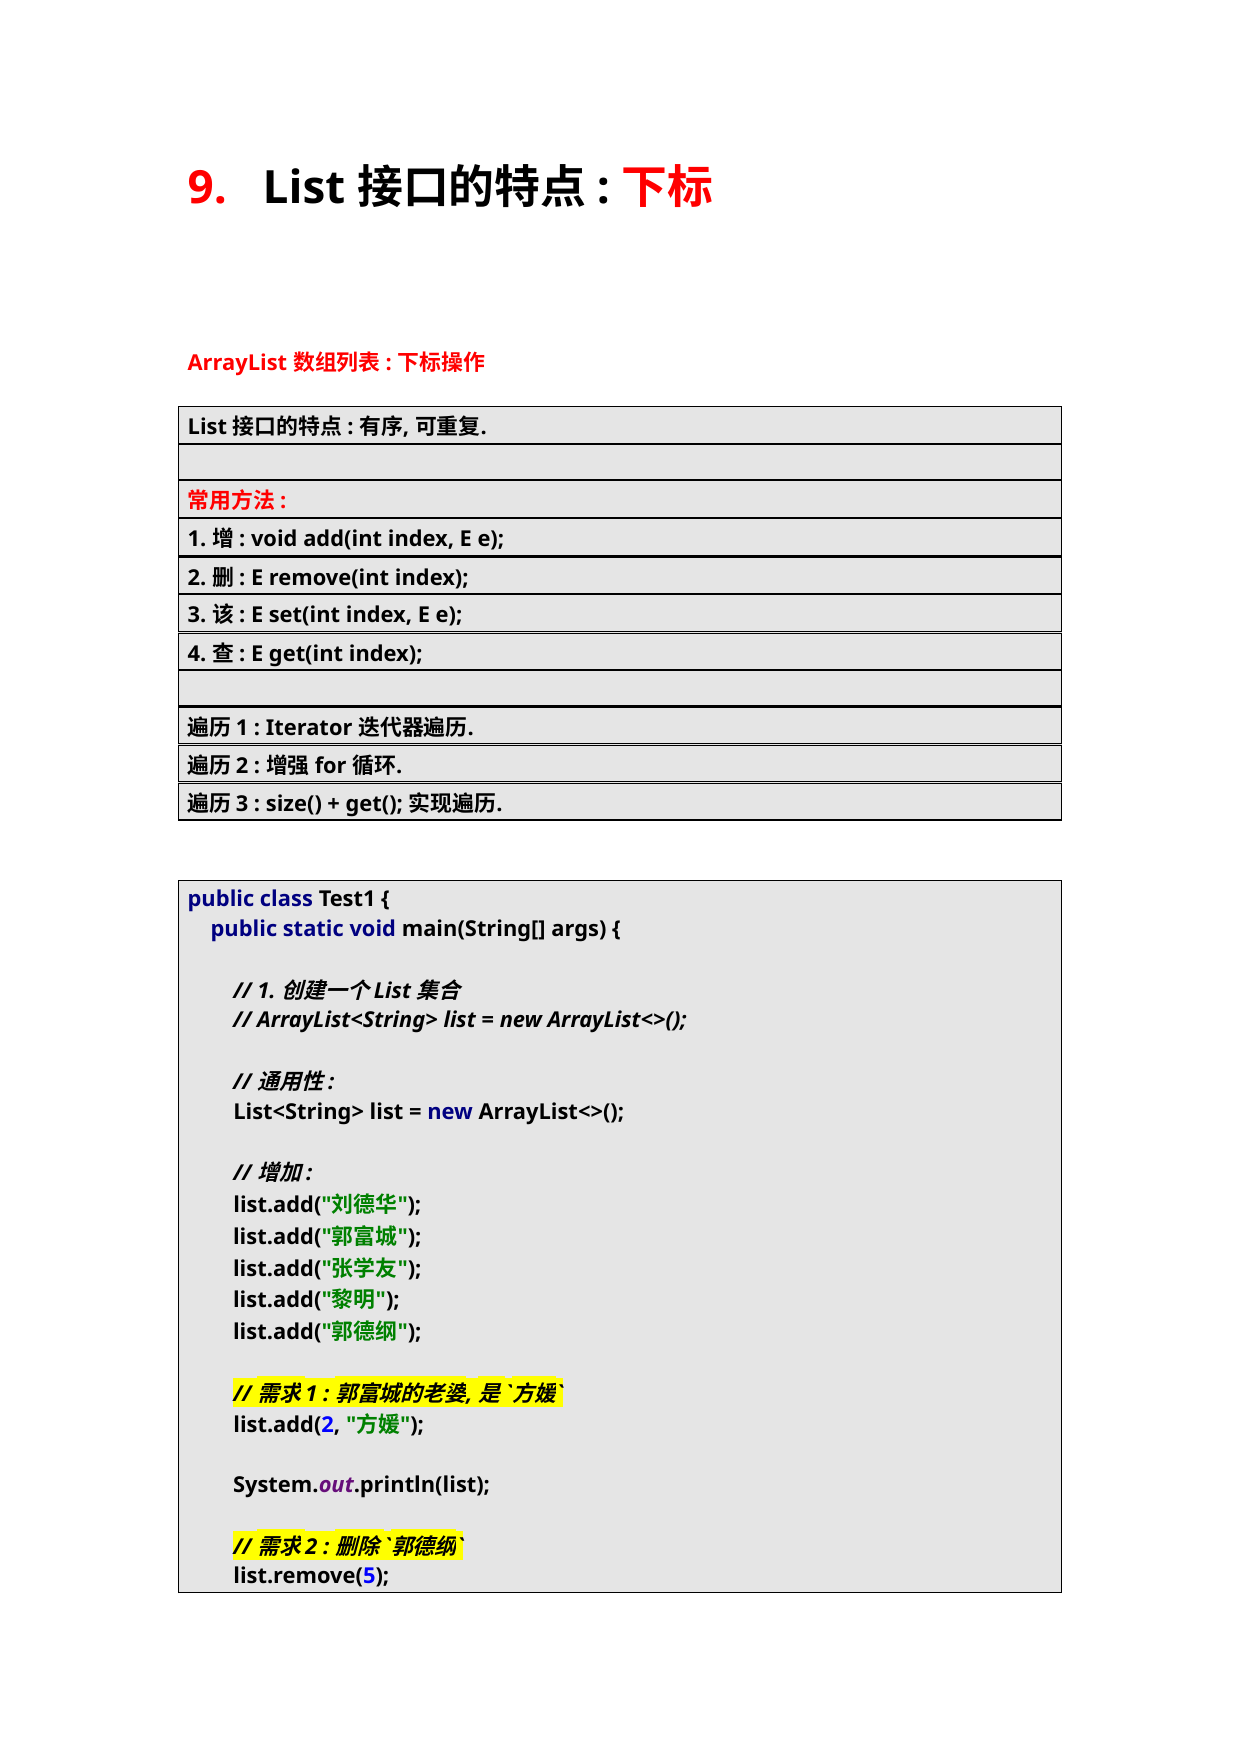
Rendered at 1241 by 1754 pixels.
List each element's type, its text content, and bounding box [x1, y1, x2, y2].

text 3. 该 : E set(int index, E e); [179, 595, 1061, 631]
text List 接口的特点 : 有序, 可重复. [179, 407, 1061, 443]
text ArrayList 数组列表 : 下标操作 [187, 345, 1053, 376]
text 常用方法 : [179, 481, 1061, 517]
text 1. 增 : void add(int index, E e); [179, 519, 1061, 555]
text 遍历3 : size() + get(); 实现遍历. [179, 784, 1061, 819]
text 遍历2 : 增强 for 循环. [179, 746, 1061, 781]
subtitle List 接口的特点 : 下标 [187, 150, 1053, 217]
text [179, 881, 1061, 1592]
text 遍历1 : Iterator 迭代器遍历. [179, 708, 1061, 743]
text 4. 查 : E get(int index); [179, 634, 1061, 669]
text 2. 删 : E remove(int index); [179, 558, 1061, 593]
